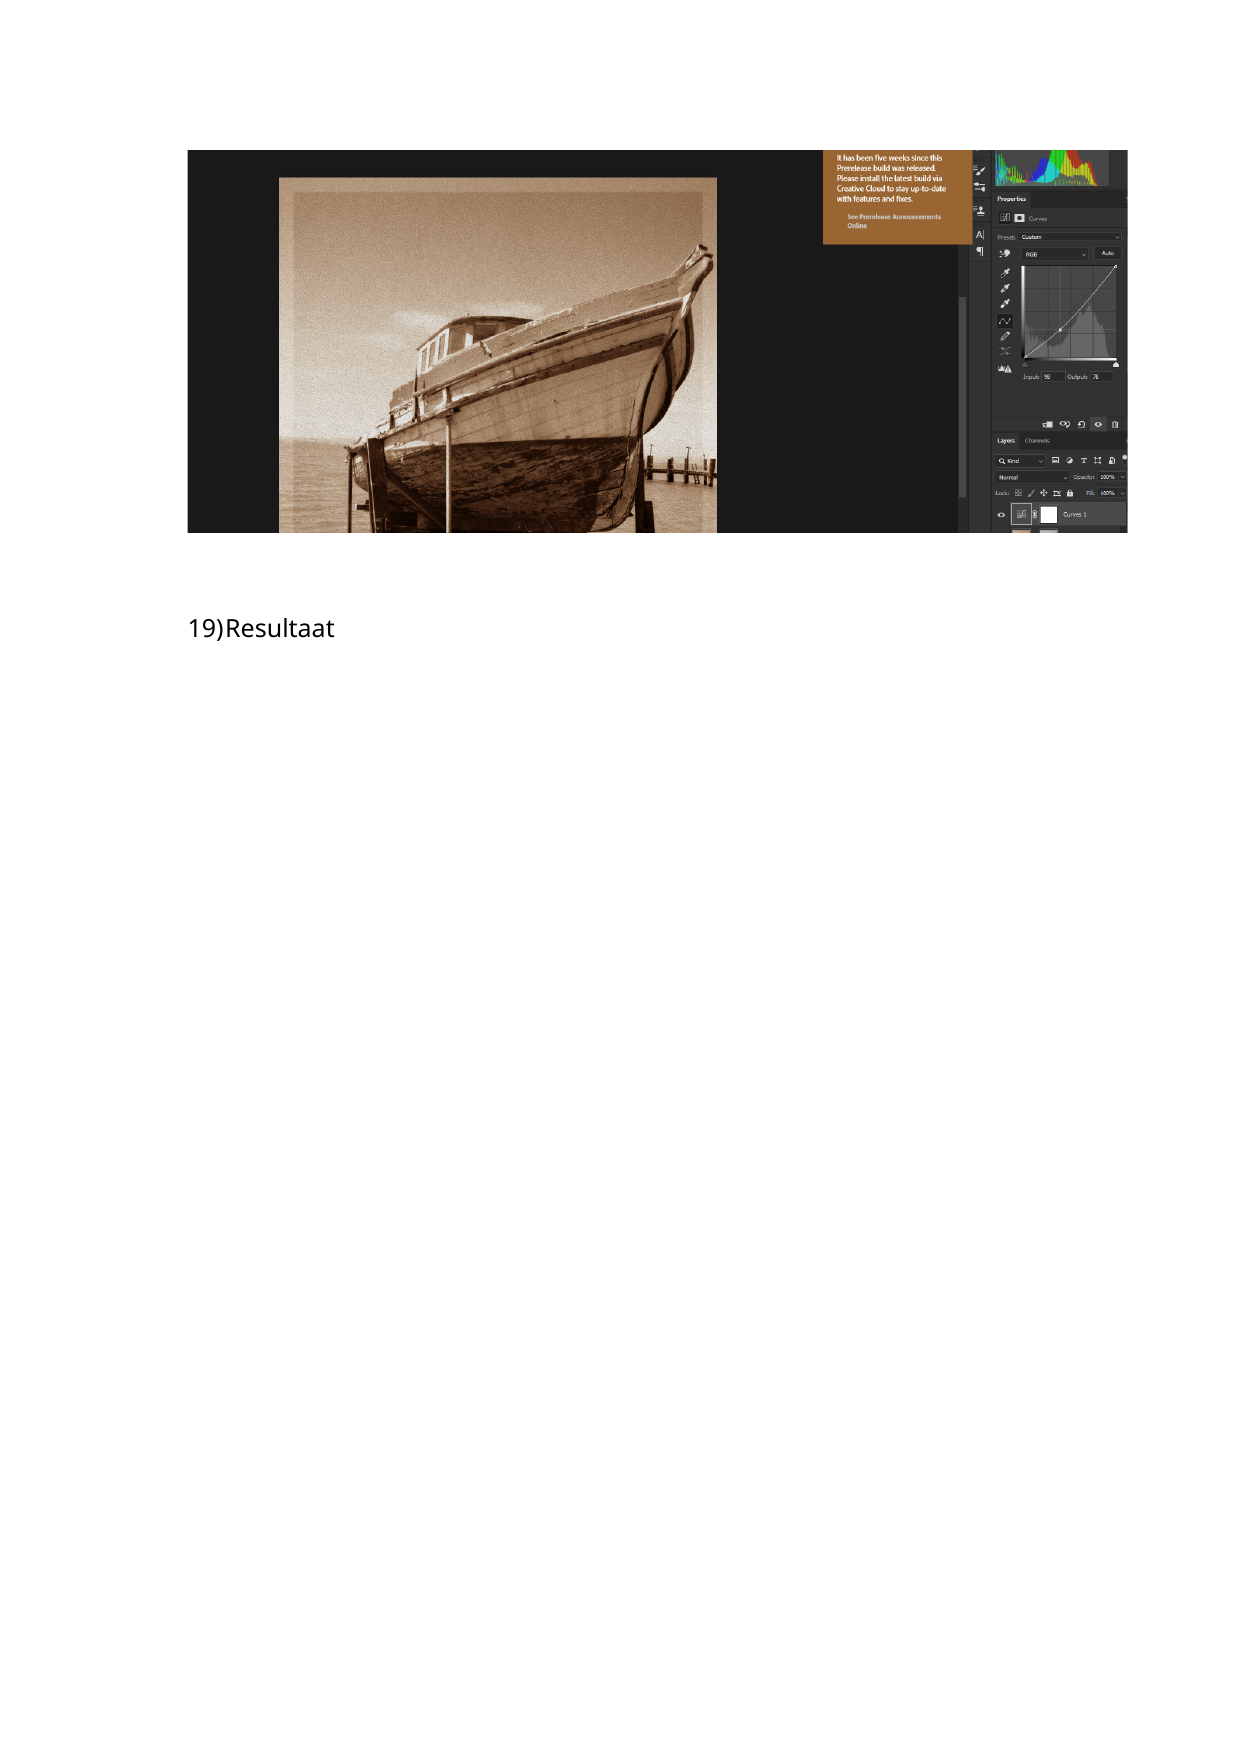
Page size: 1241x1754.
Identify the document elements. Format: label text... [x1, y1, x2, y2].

list Resultaat [187, 610, 1090, 644]
picture [187, 150, 1128, 533]
